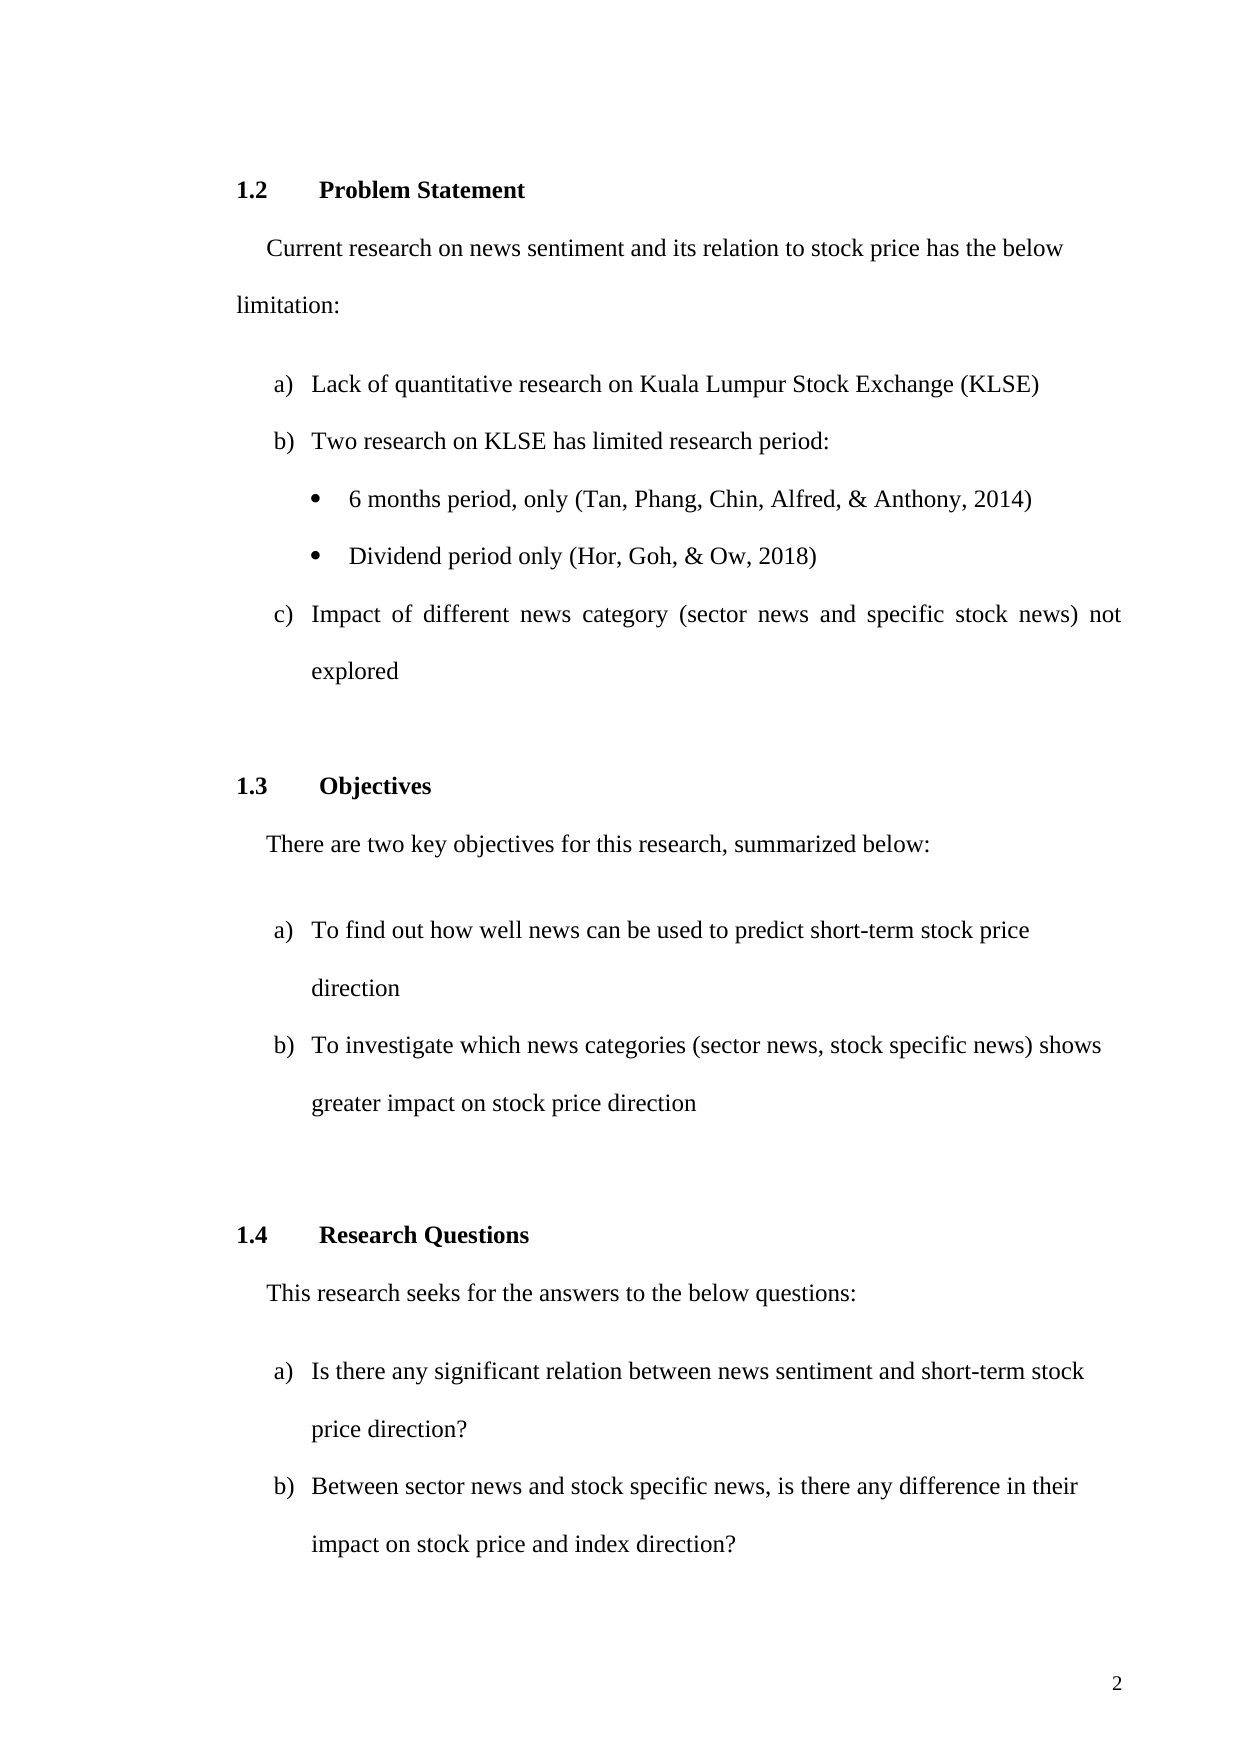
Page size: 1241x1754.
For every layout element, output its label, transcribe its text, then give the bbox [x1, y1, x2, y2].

list Two research on KLSE has limited research period: [274, 426, 1122, 455]
list Dividend period only (Hor, Goh, & Ow, 2018) [311, 541, 1122, 570]
list To find out how well news can be used to predict short-term stock price direction [274, 916, 1122, 1002]
list Lack of quantitative research on Kuala Lumpur Stock Exchange (KLSE) [274, 369, 1122, 398]
subtitle Problem Statement [236, 176, 1122, 204]
list Between sector news and stock specific news, is there any difference in their impact on stock price and index direction? [274, 1471, 1122, 1557]
text Current research on news sentiment and its relation to stock price has the below limitation: [236, 233, 1122, 319]
list 6 months period, only (Tan, Phang, Chin, Alfred, & Anthony, 2014) [311, 484, 1122, 513]
subtitle Objectives [236, 771, 1122, 800]
list Impact of different news category (sector news and specific stock news) not explored [274, 599, 1122, 685]
list Is there any significant relation between news sentiment and short-term stock price direction? [274, 1356, 1122, 1442]
text There are two key objectives for this research, summarized below: [236, 829, 1122, 858]
list To investigate which news categories (sector news, stock specific news) shows greater impact on stock price direction [274, 1031, 1122, 1117]
subtitle Research Questions [236, 1220, 1122, 1249]
text This research seeks for the answers to the below questions: [236, 1278, 1122, 1307]
